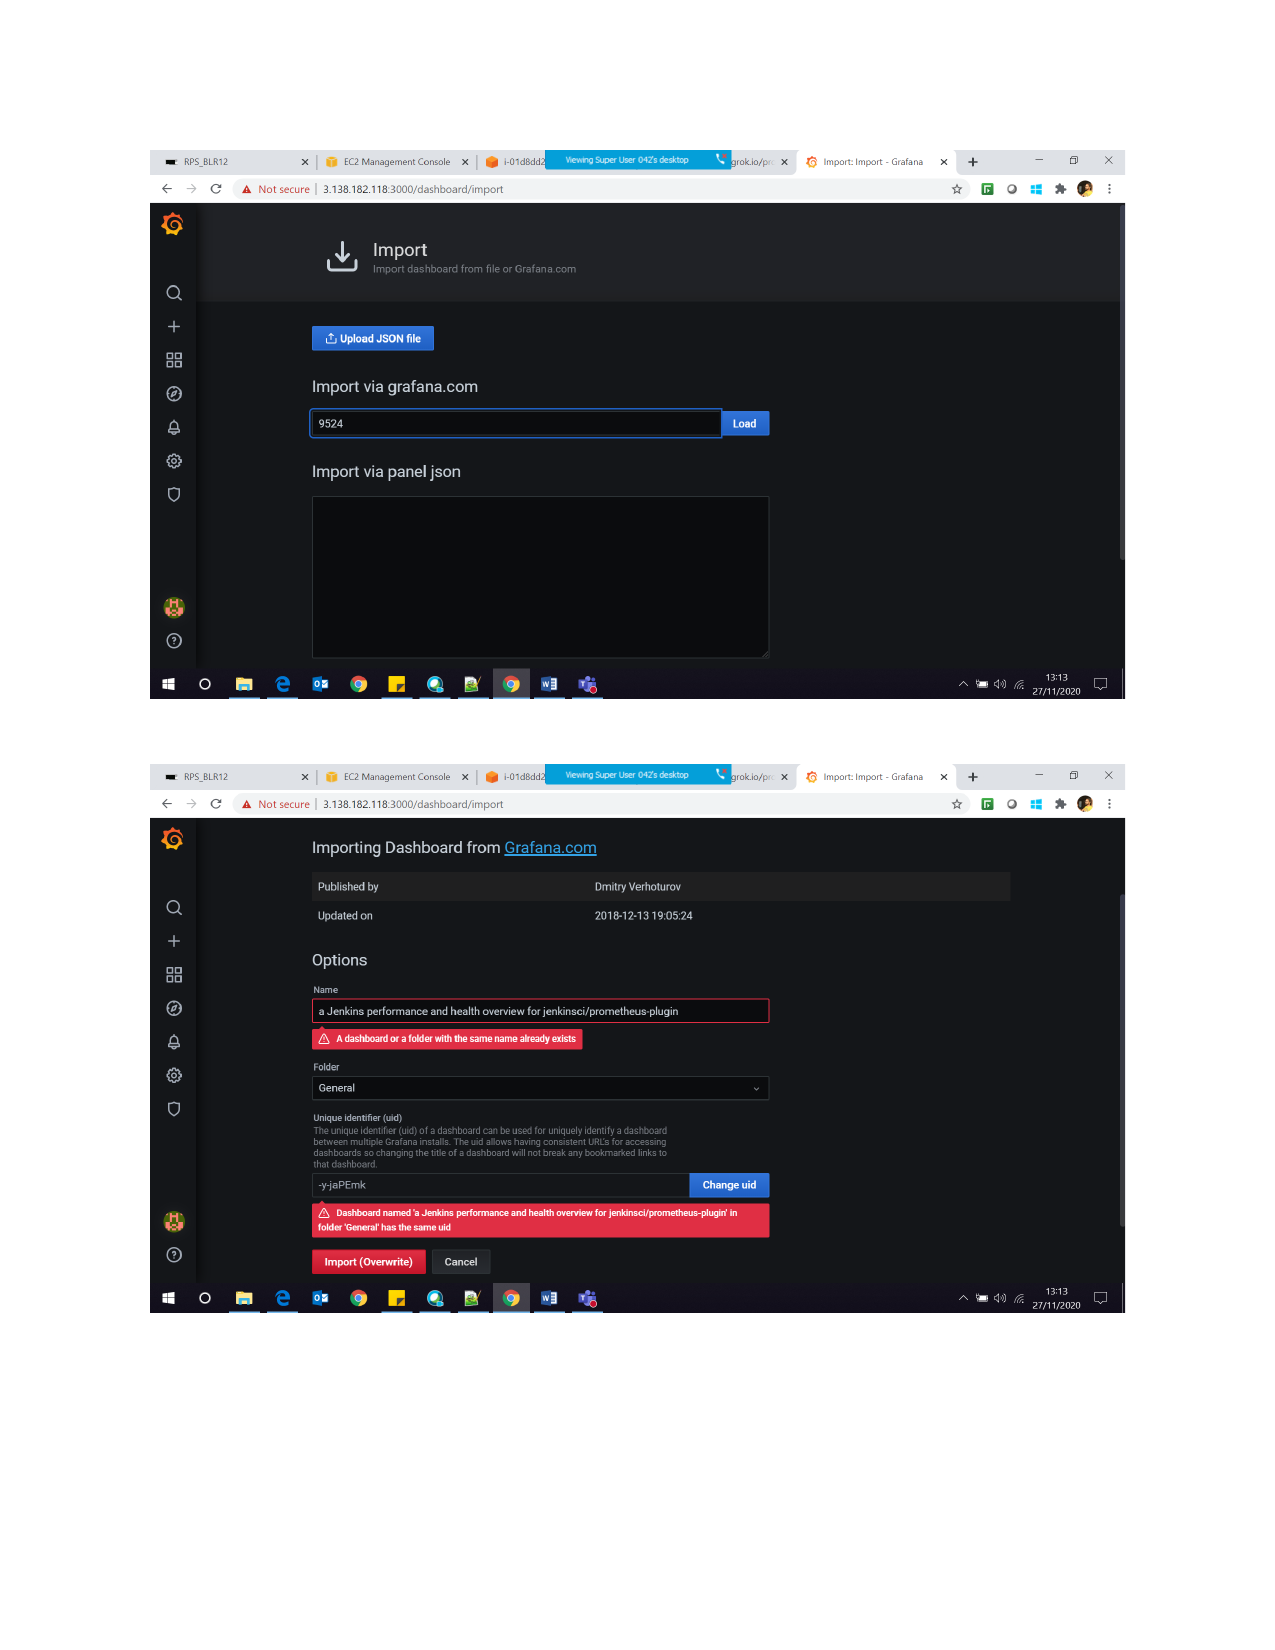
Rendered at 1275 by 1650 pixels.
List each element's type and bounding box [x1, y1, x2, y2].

picture [150, 764, 1125, 1313]
picture [150, 150, 1125, 699]
picture [663, 772, 675, 777]
picture [567, 157, 585, 162]
picture [567, 772, 585, 777]
picture [663, 157, 675, 162]
picture [639, 772, 648, 777]
picture [639, 157, 648, 162]
